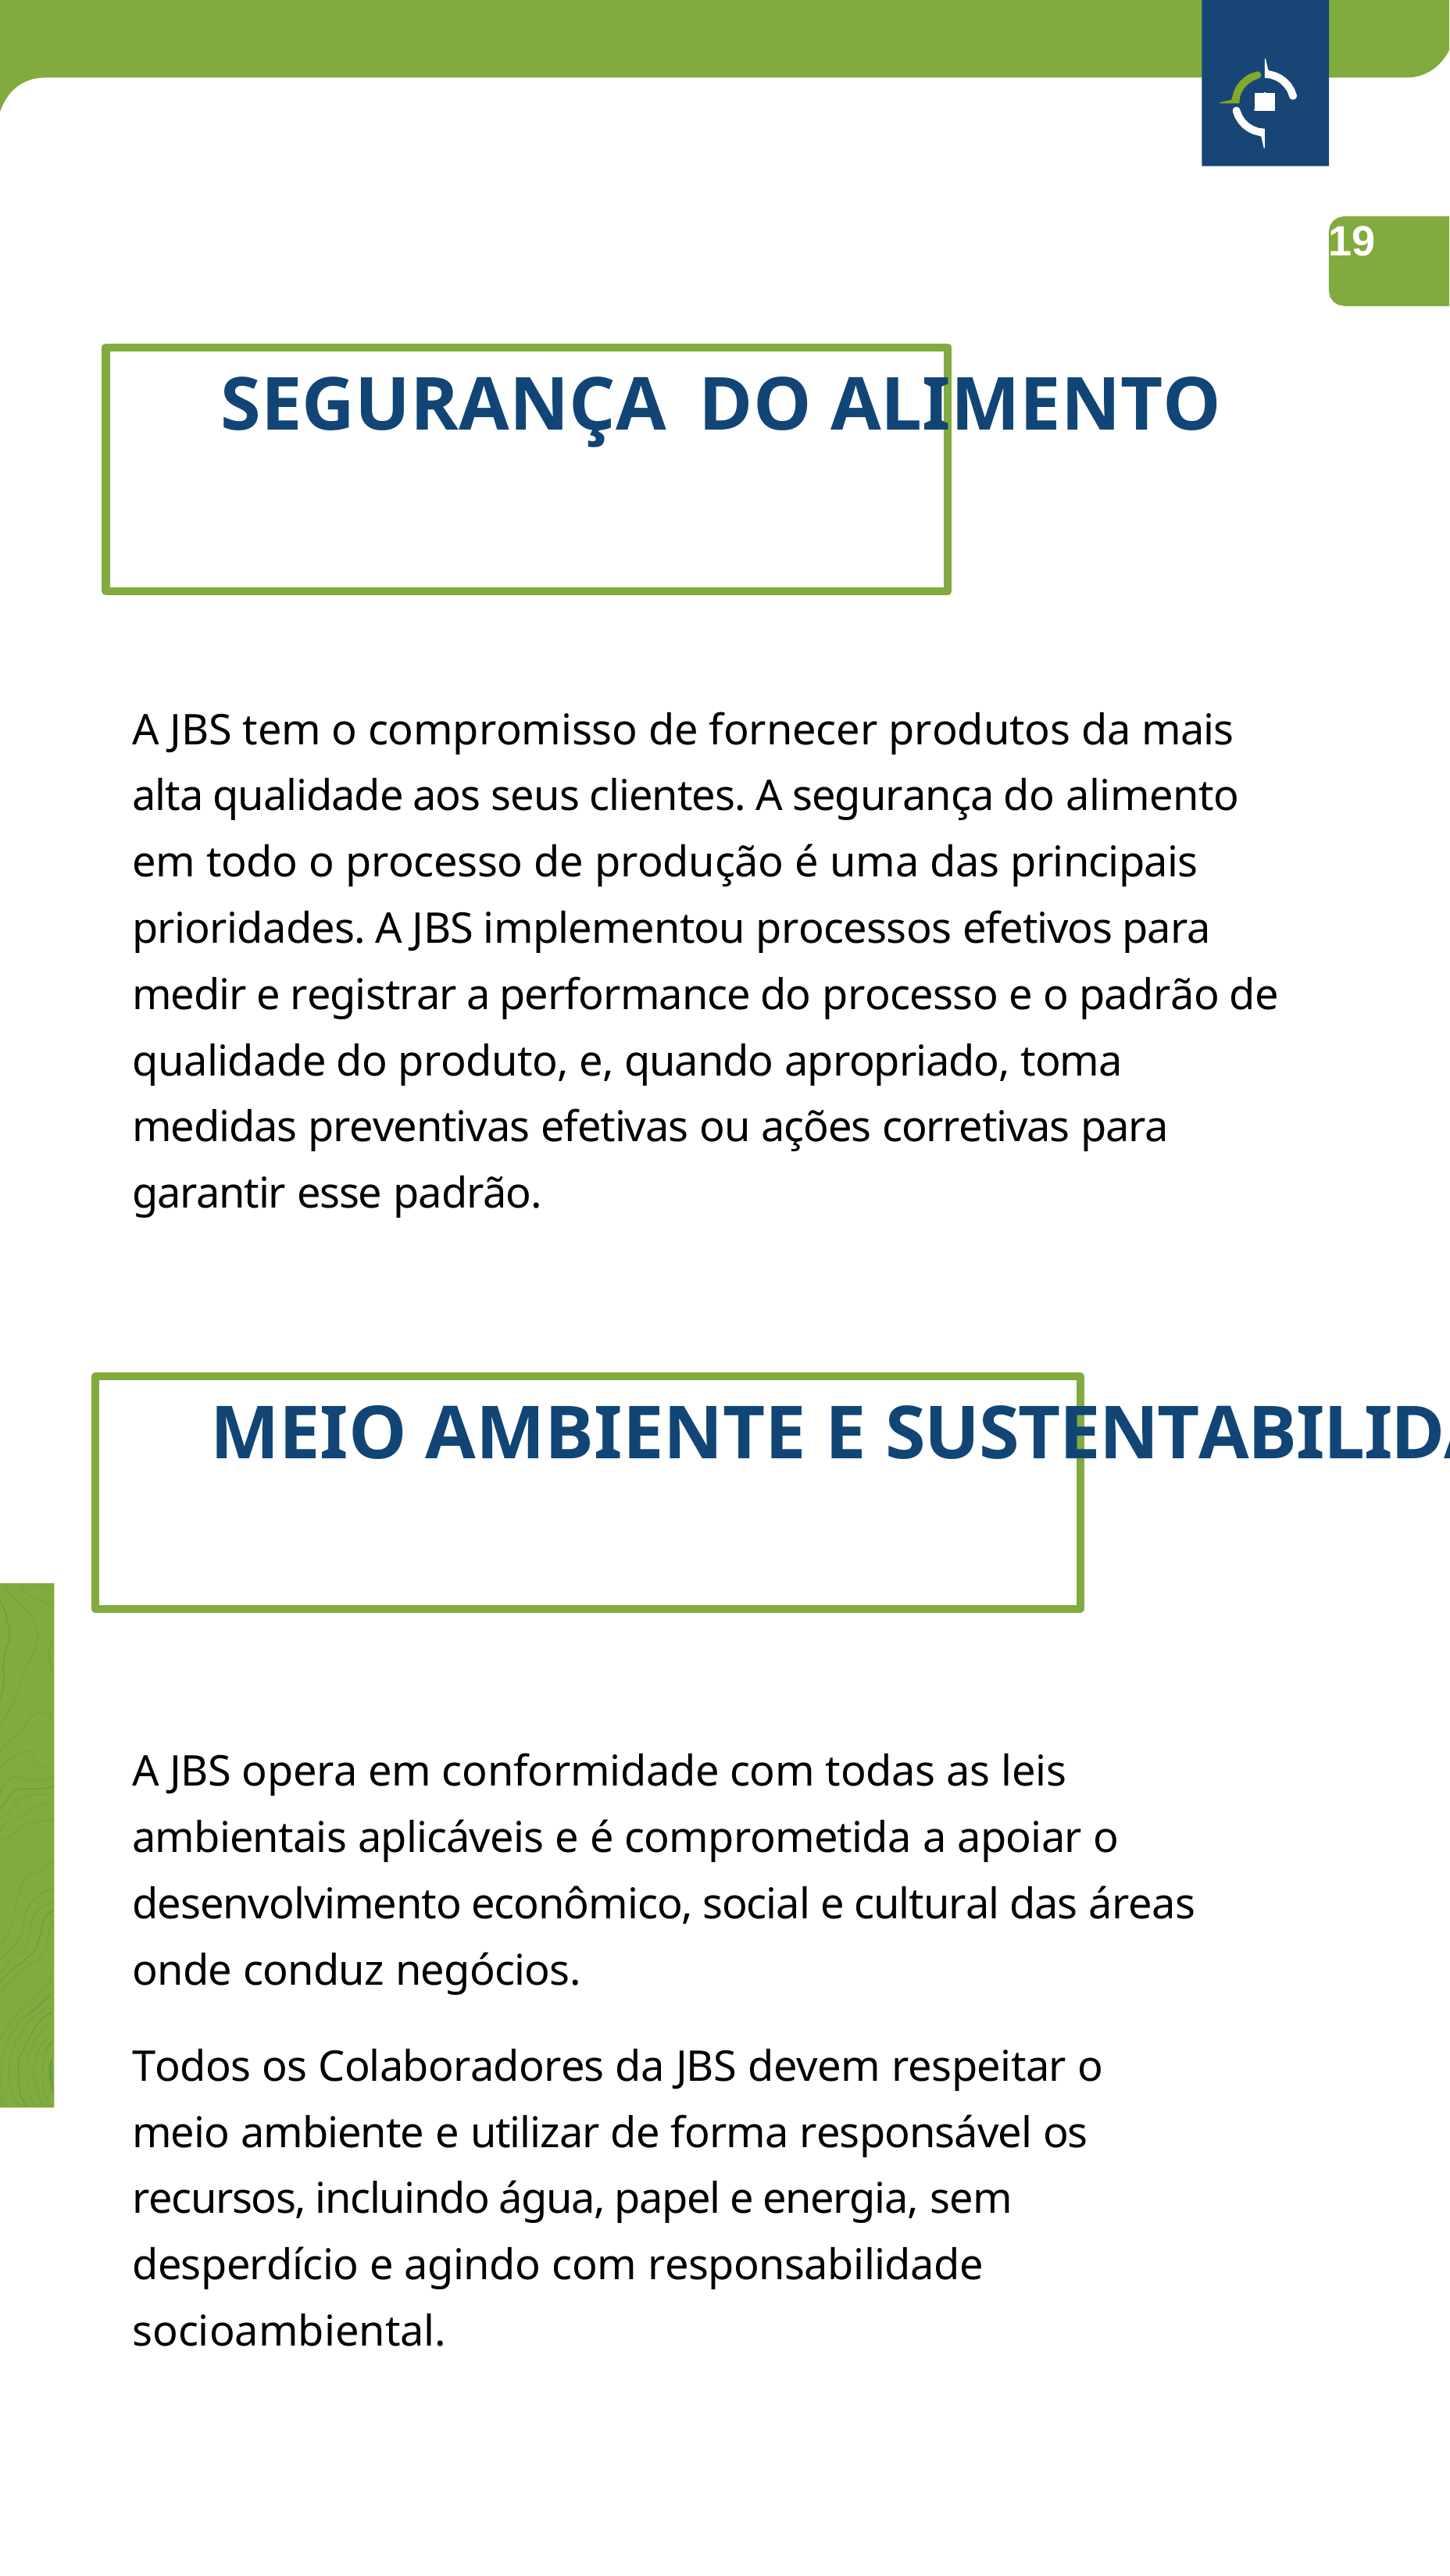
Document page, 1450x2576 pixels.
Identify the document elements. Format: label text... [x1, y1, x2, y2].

text Todos os Colaboradores da JBS devem respeitar o meio ambiente e utilizar de forma responsável os recursos, incluindo água, papel e energia, sem desperdício e agindo com responsabilidade socioambiental. [132, 2035, 1125, 2358]
picture [1254, 92, 1275, 111]
text A JBS opera em conformidade com todas as leis ambientais aplicáveis e é comprometida a apoiar o desenvolvimento econômico, social e cultural das áreas onde conduz negócios. [132, 1741, 1232, 1997]
text A JBS tem o compromisso de fornecer produtos da mais alta qualidade aos seus clientes. A segurança do alimento em todo o processo de produção é uma das principais prioridades. A JBS implementou processos efetivos para medir e registrar a performance do processo e o padrão de qualidade do produto, e, quando apropriado, toma medidas preventivas efetivas ou ações corretivas para garantir esse padrão. [132, 699, 1288, 1220]
